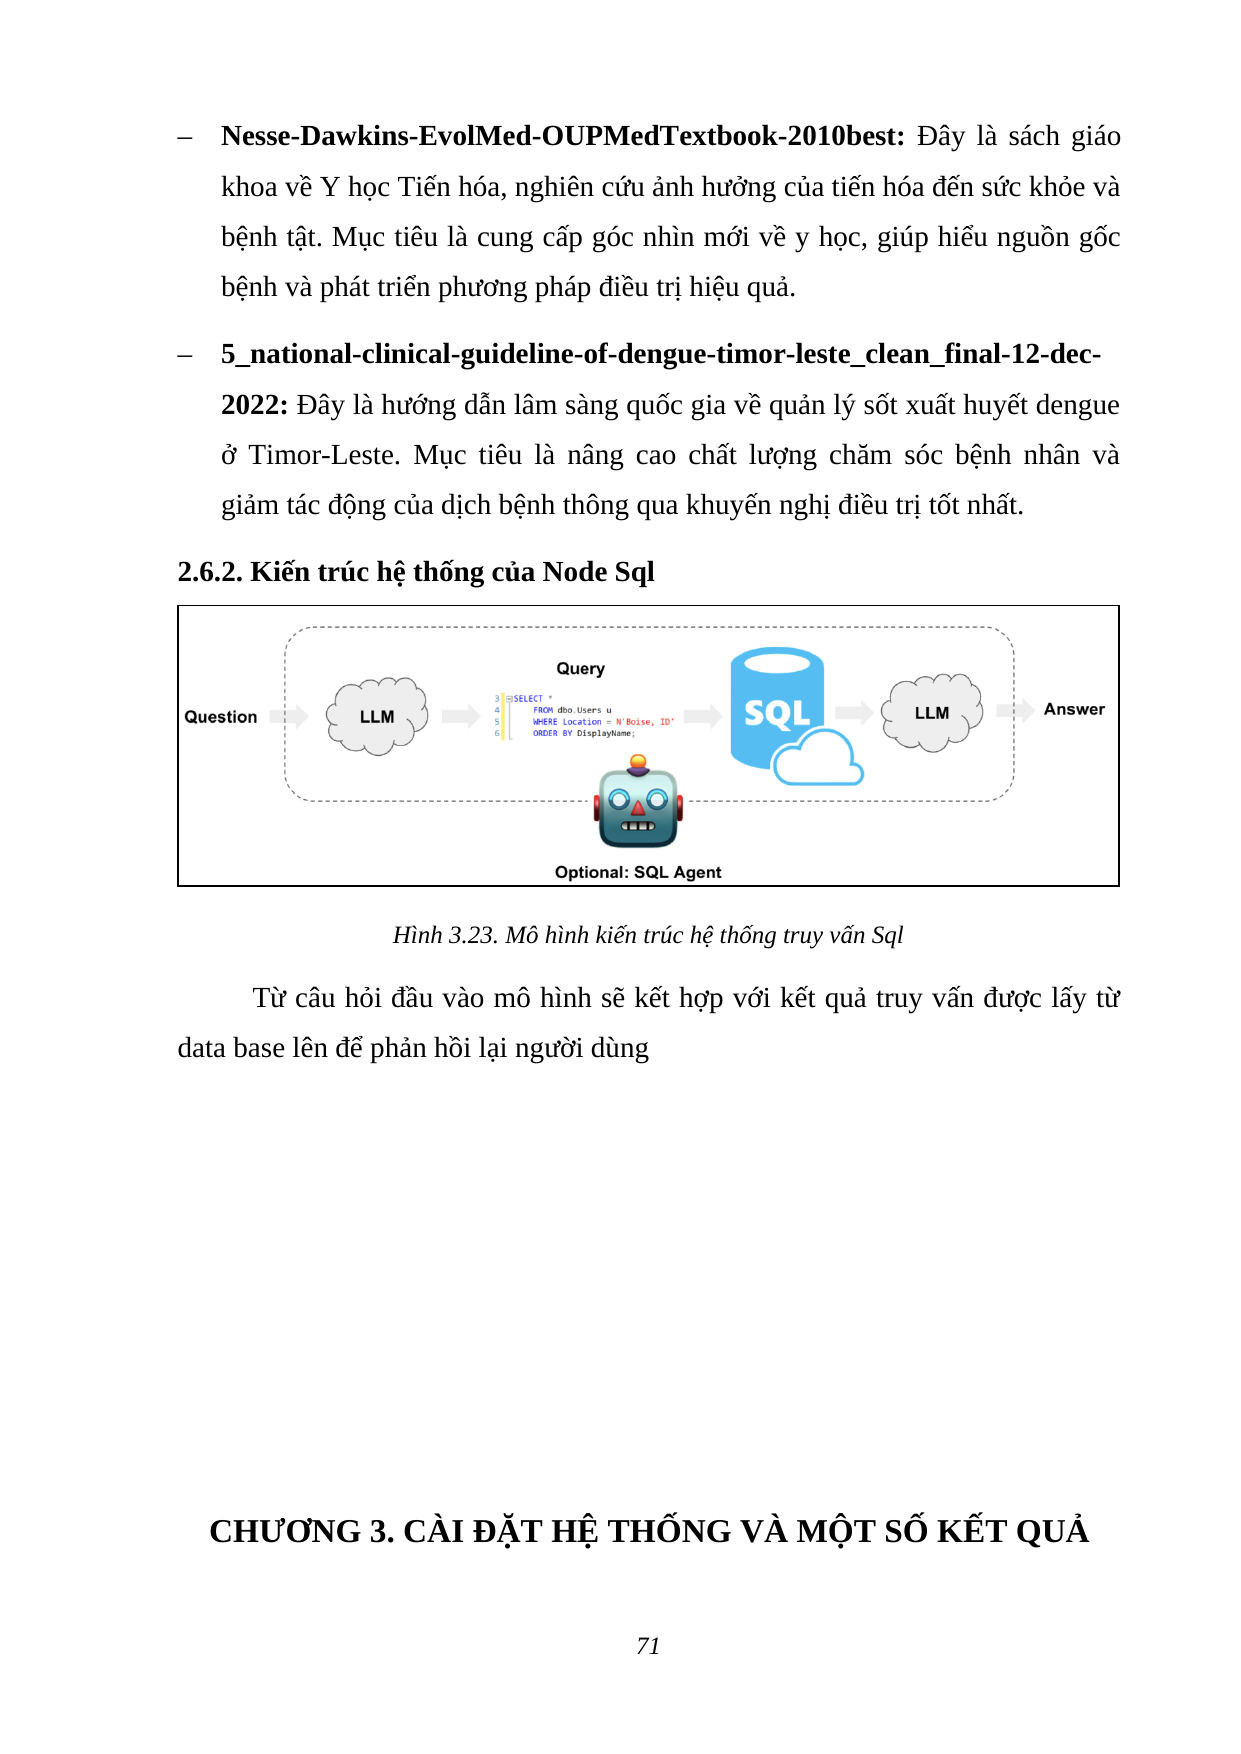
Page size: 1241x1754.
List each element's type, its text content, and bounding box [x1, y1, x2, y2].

subtitle 2.6.2. Kiến trúc hệ thống của Node Sql [177, 554, 1122, 588]
list 5_national-clinical-guideline-of-dengue-timor-leste_clean_final-12-dec-2022: Đây là hướng dẫn lâm sàng quốc gia về quản lý sốt xuất huyết dengue ở Timor-Leste. Mục tiêu là nâng cao chất lượng chăm sóc bệnh nhân và giảm tác động của dịch bệnh thông qua khuyến nghị điều trị tốt nhất. [177, 336, 1122, 521]
text Hình 3.23. Mô hình kiến trúc hệ thống truy vấn Sql [177, 920, 1122, 949]
text Từ câu hỏi đầu vào mô hình sẽ kết hợp với kết quả truy vấn được lấy từ data base lên để phản hồi lại người dùng [177, 980, 1122, 1064]
subtitle CHƯƠNG 3. CÀI ĐẶT HỆ THỐNG VÀ MỘT SỐ KẾT QUẢ [177, 1512, 1122, 1550]
picture [179, 606, 1118, 885]
list Nesse-Dawkins-EvolMed-OUPMedTextbook-2010best: Đây là sách giáo khoa về Y học Tiến hóa, nghiên cứu ảnh hưởng của tiến hóa đến sức khỏe và bệnh tật. Mục tiêu là cung cấp góc nhìn mới về y học, giúp hiểu nguồn gốc bệnh và phát triển phương pháp điều trị hiệu quả. [177, 118, 1122, 303]
